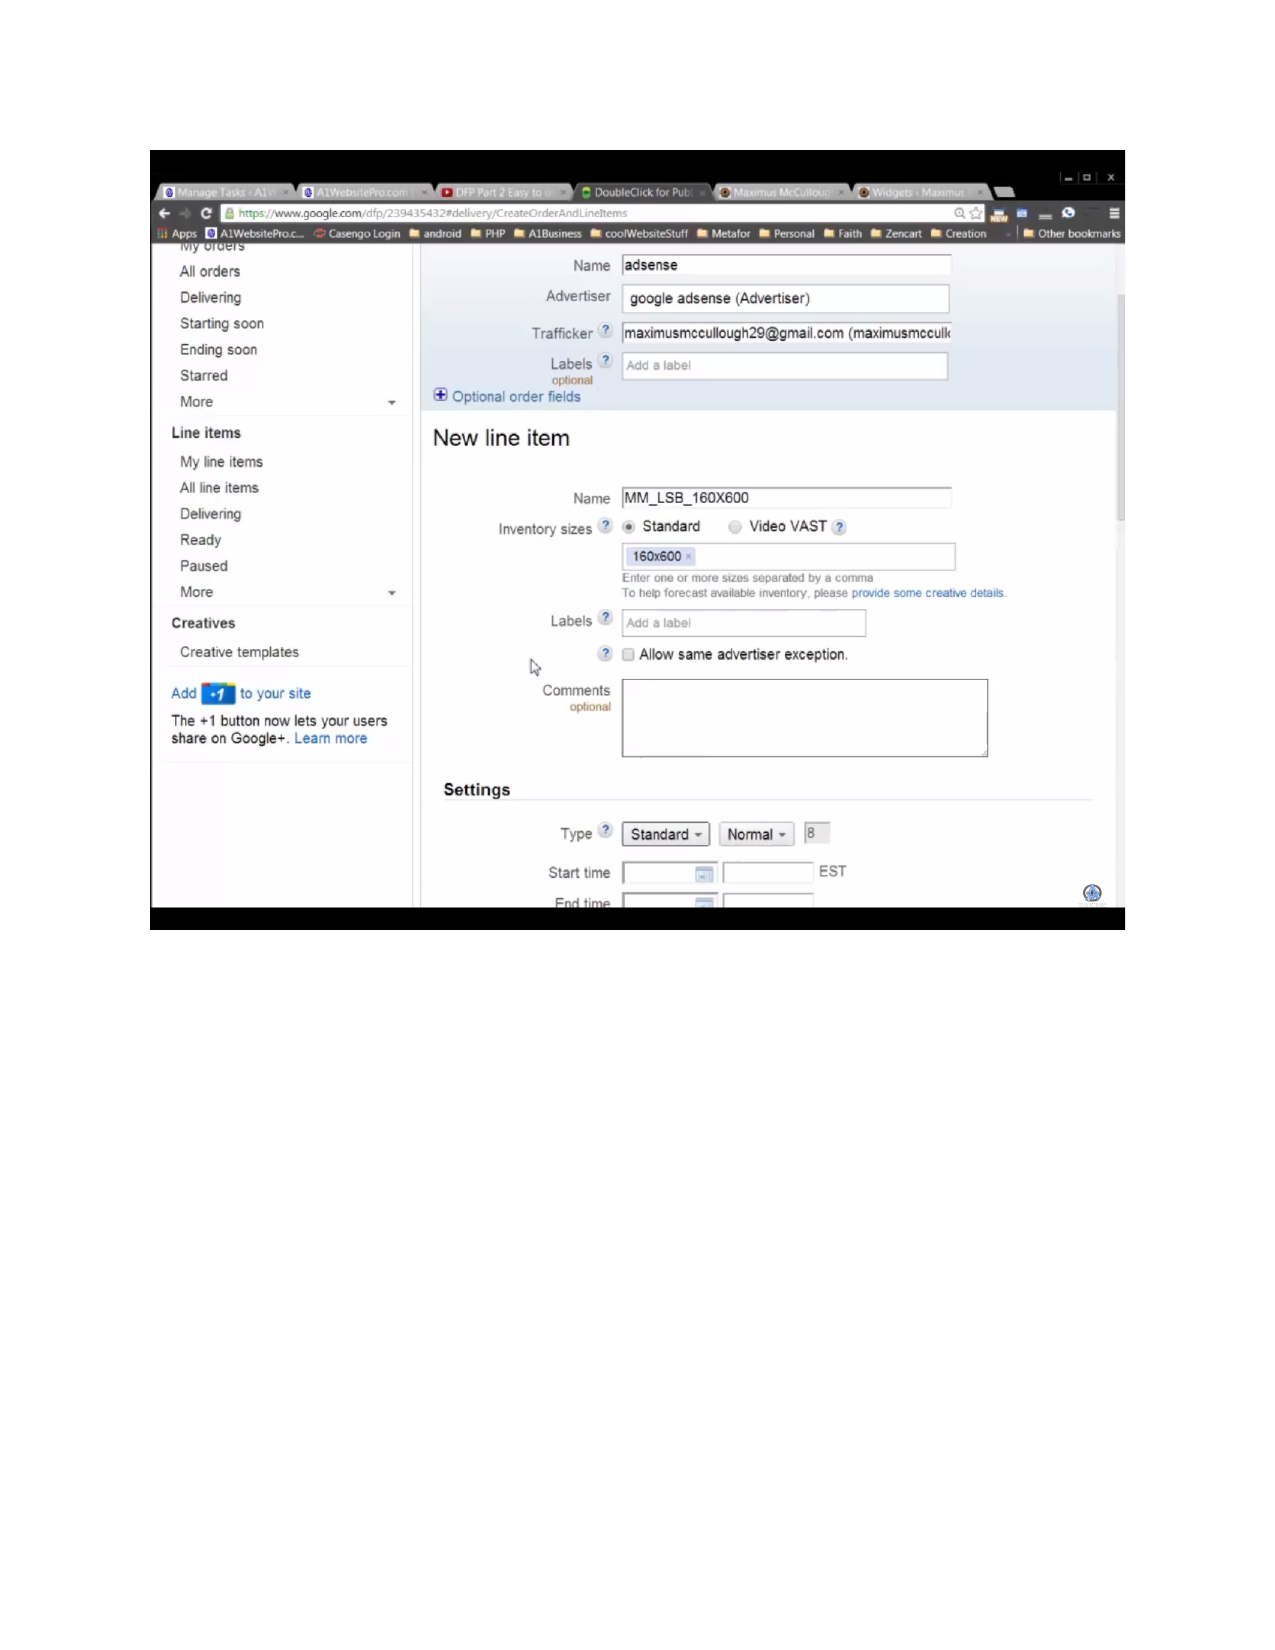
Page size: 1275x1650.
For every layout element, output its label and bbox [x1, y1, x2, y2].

picture [150, 150, 1125, 930]
